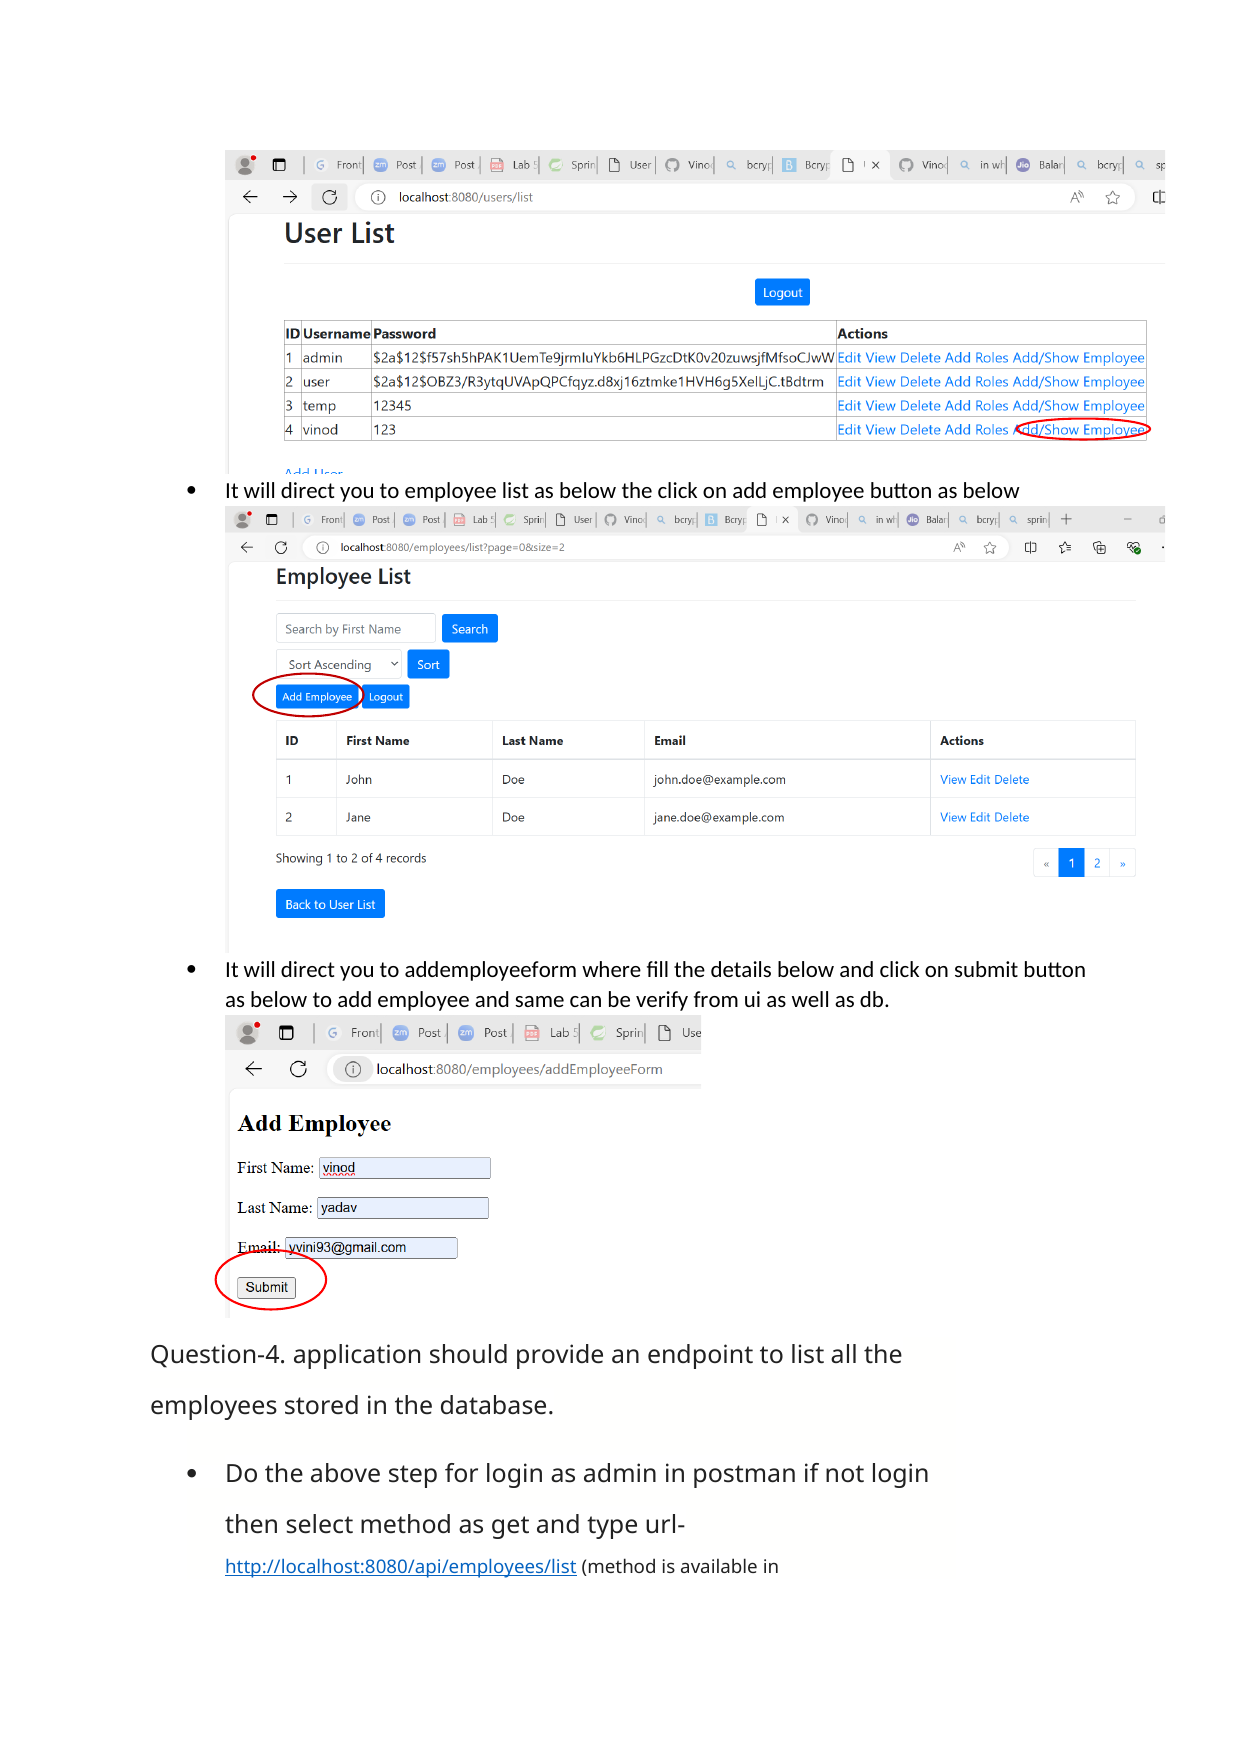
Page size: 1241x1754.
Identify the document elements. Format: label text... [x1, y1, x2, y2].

text Question-4. application should provide an endpoint to list all the employees stored in the database. [150, 1337, 956, 1422]
list It will direct you to addemployeeform where fill the details below and click on submit button as below to add employee and same can be verify from ui as well as db. [187, 955, 1090, 1013]
picture [225, 150, 1166, 474]
picture [225, 506, 1166, 953]
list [187, 1455, 956, 1579]
picture [225, 1015, 702, 1318]
list It will direct you to employee list as below the click on add employee button as below [187, 476, 1090, 504]
picture [225, 1252, 325, 1308]
